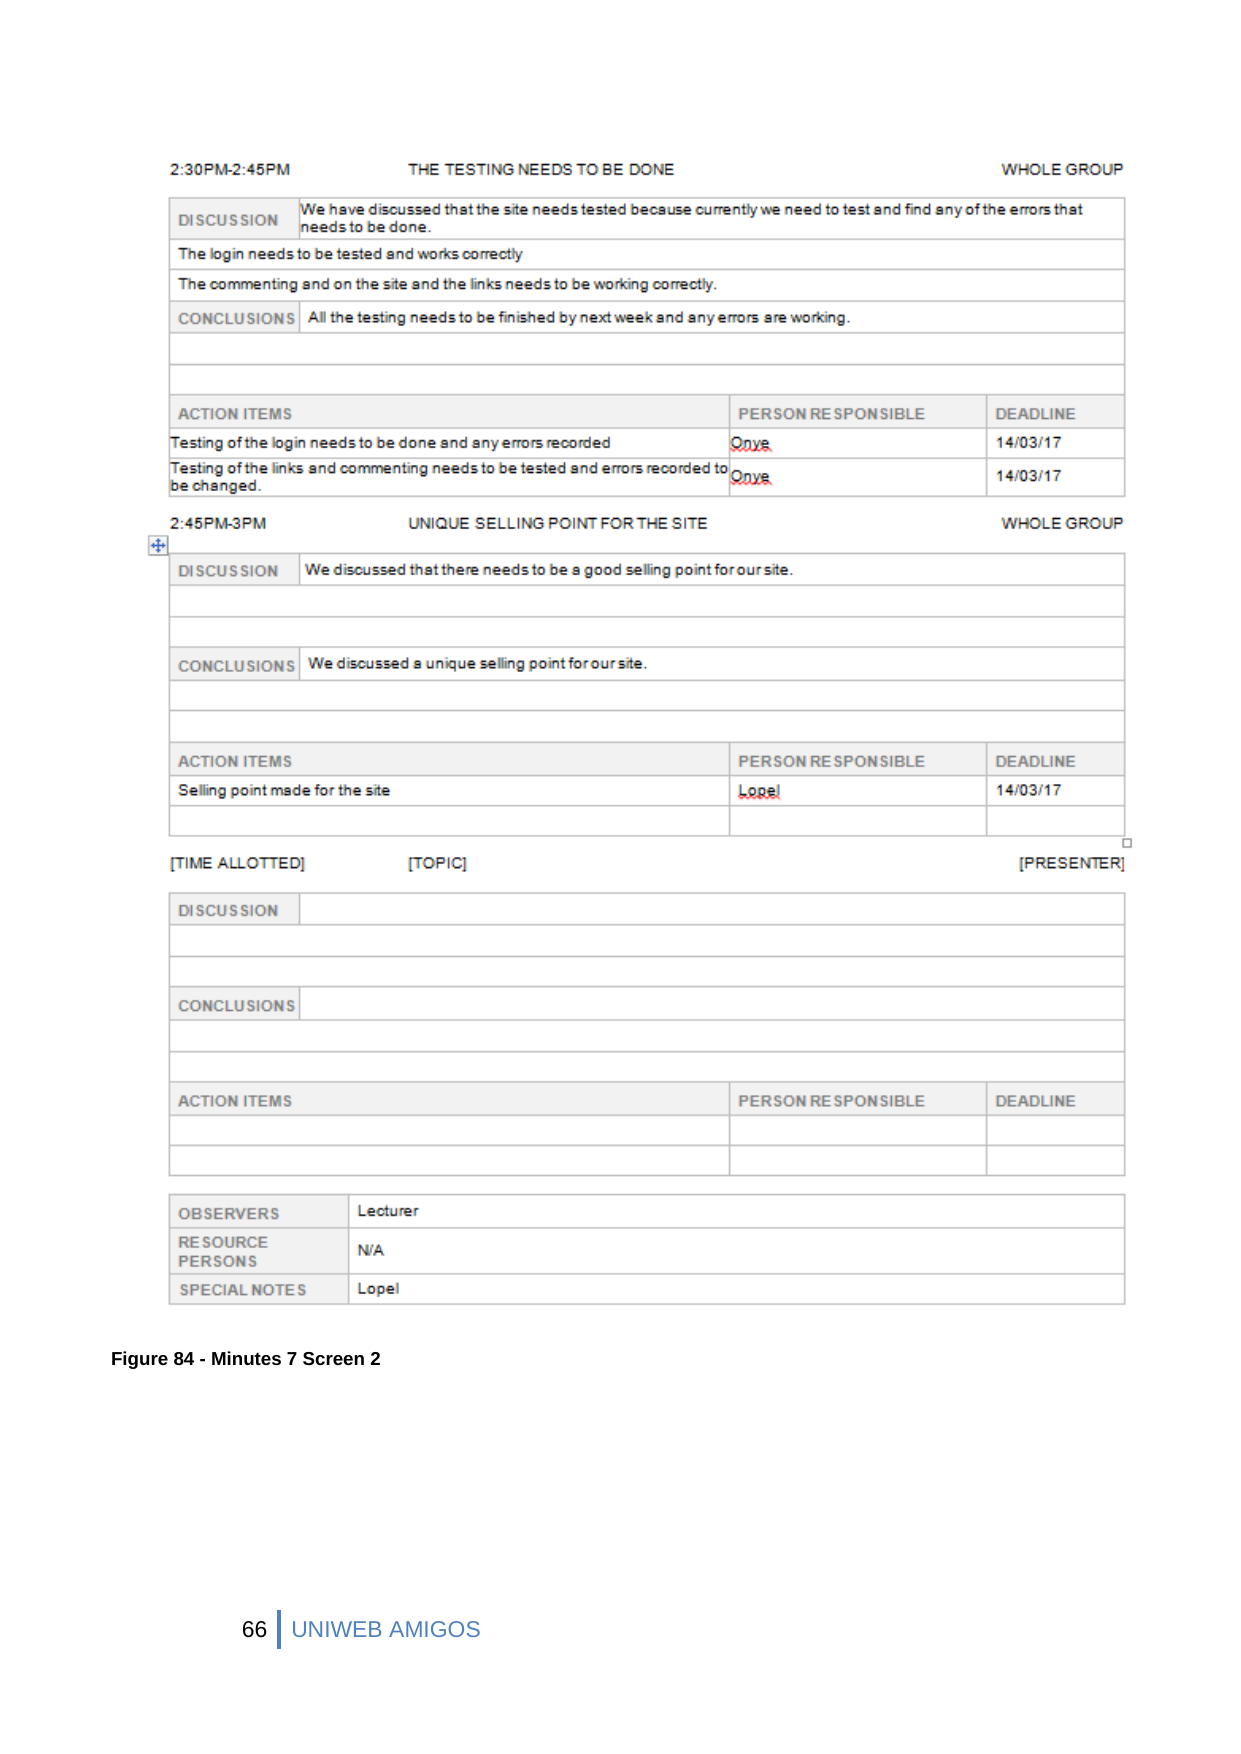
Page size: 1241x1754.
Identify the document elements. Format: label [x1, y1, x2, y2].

picture [110, 131, 1156, 1338]
